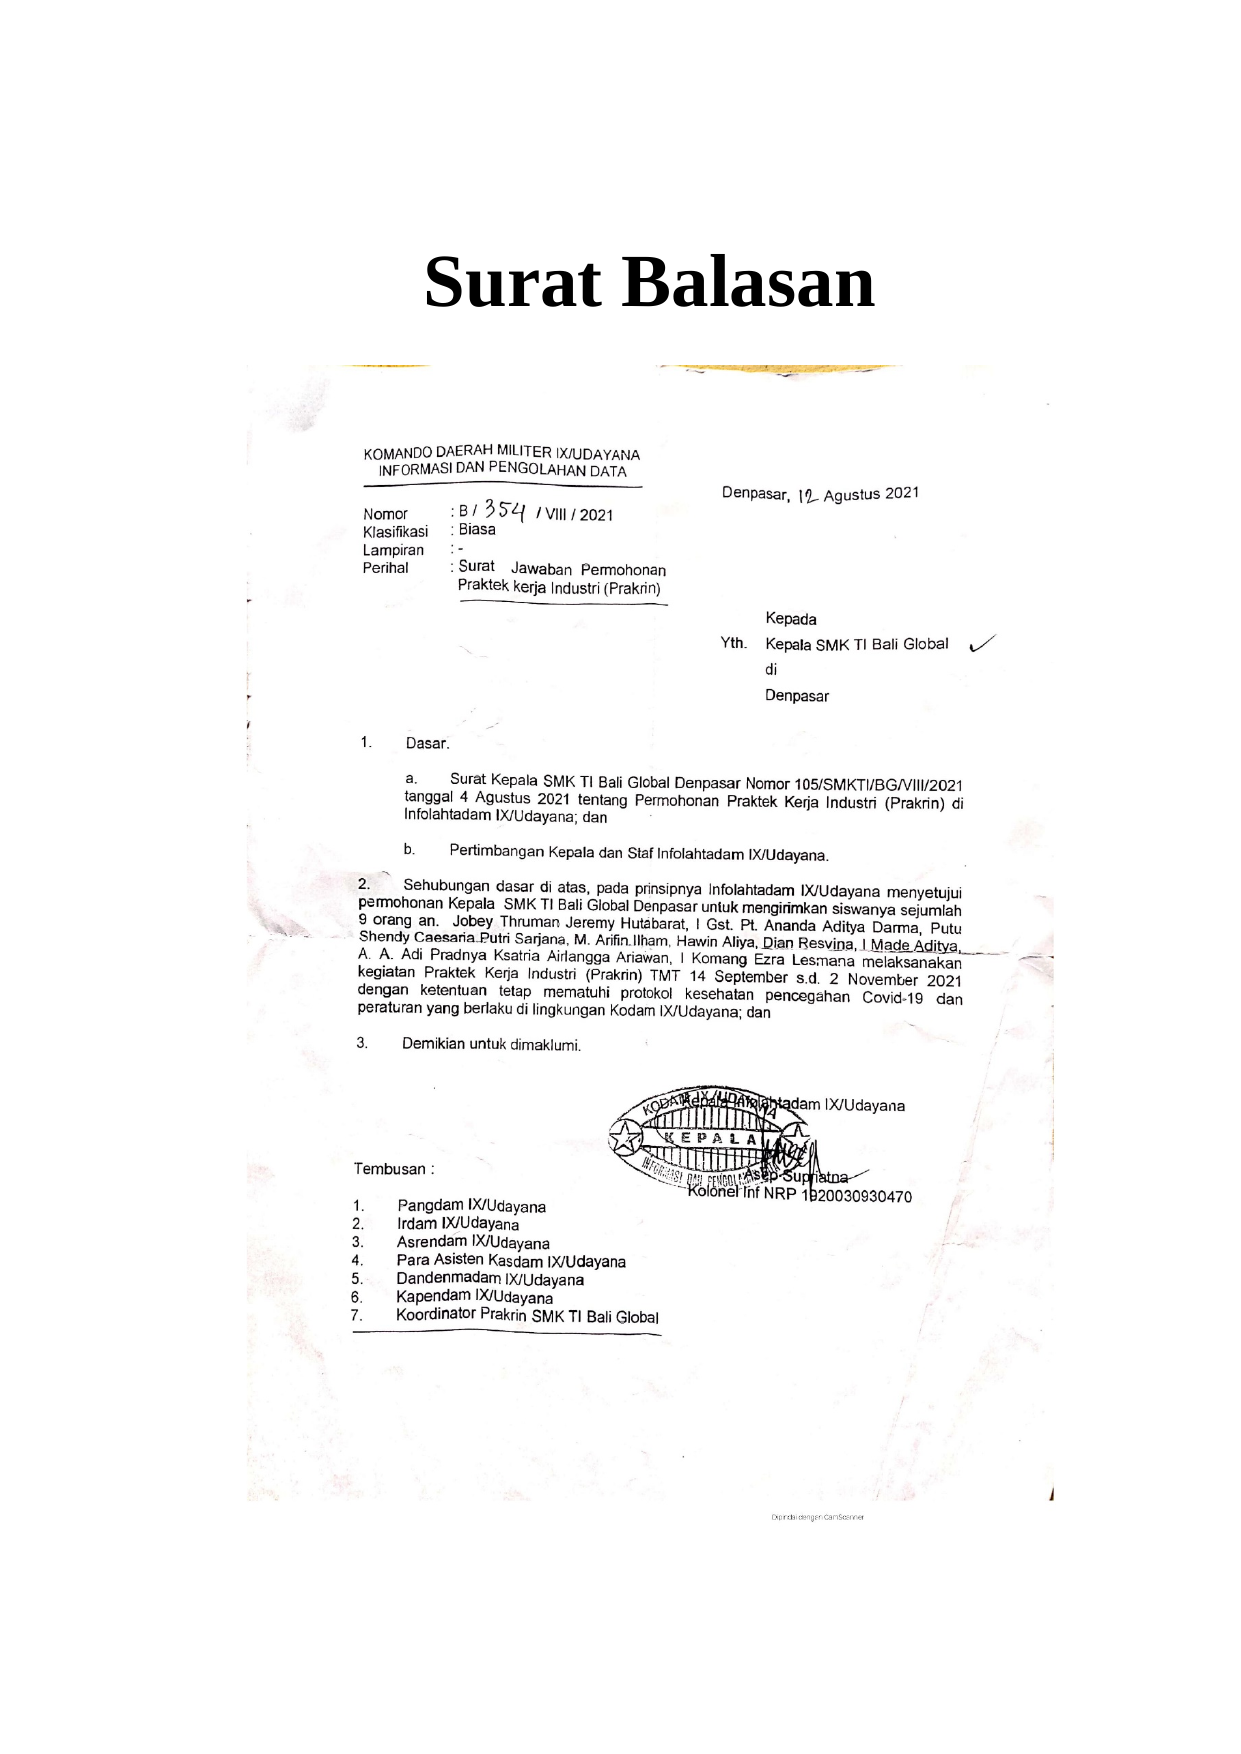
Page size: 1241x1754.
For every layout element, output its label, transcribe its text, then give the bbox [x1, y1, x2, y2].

picture [236, 365, 1063, 1535]
text Surat Balasan [236, 236, 1063, 322]
